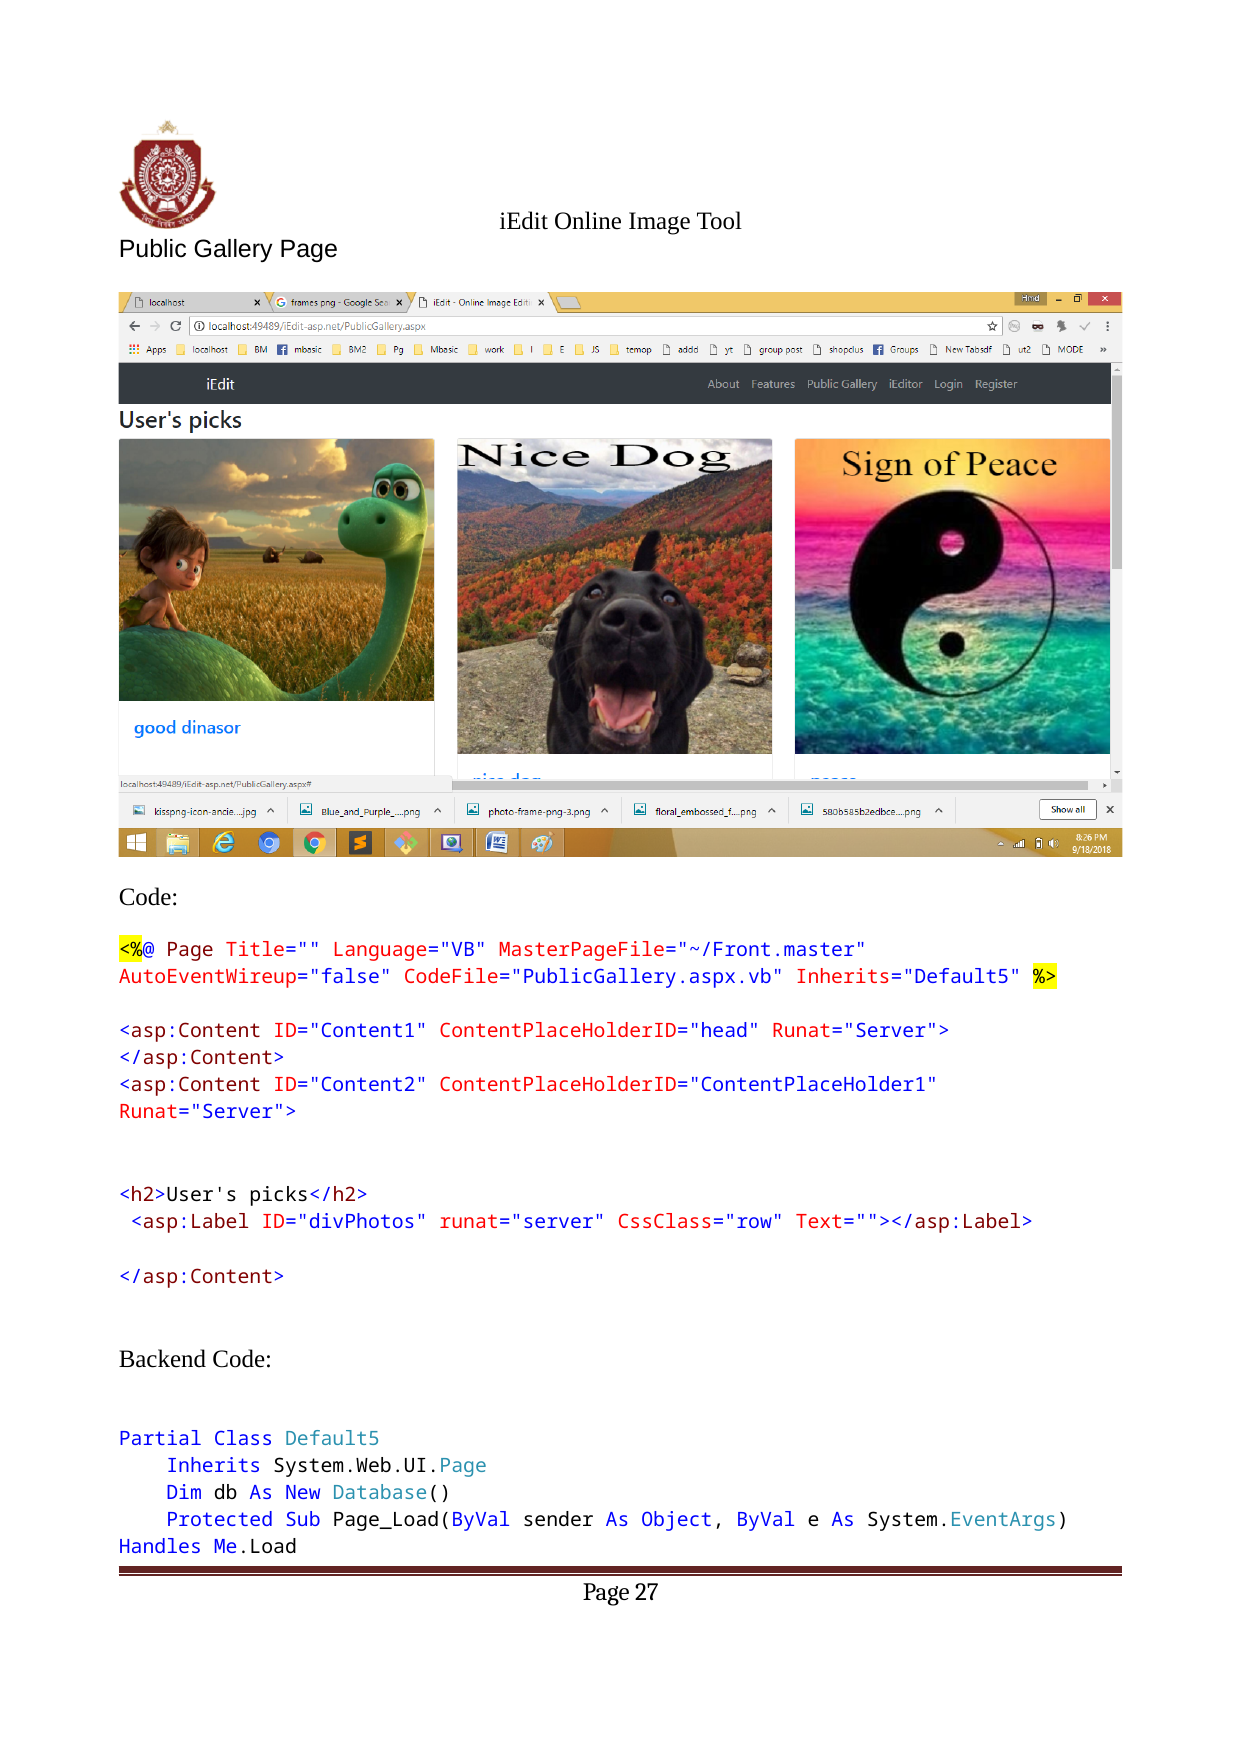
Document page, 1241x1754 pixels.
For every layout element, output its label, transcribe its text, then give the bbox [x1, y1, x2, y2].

picture [118, 292, 1123, 857]
text <%@ Page Title="" Language="VB" MasterPageFile="~/Front.master" AutoEventWireup="false" CodeFile="PublicGallery.aspx.vb" Inherits="Default5" %> [118, 935, 1122, 989]
text <asp:Label ID="divPhotos" runat="server" CssClass="row" Text=""></asp:Label> [118, 1207, 1122, 1234]
text </asp:Content> [118, 1043, 1122, 1070]
picture [118, 118, 224, 229]
text <asp:Content ID="Content1" ContentPlaceHolderID="head" Runat="Server"> [118, 1016, 1122, 1043]
text Protected Sub Page_Load(ByVal sender As Object, ByVal e As System.EventArgs) Handles Me.Load [118, 1505, 1122, 1559]
text Public Gallery Page [118, 234, 1122, 263]
text Inherits System.Web.UI.Page [118, 1451, 1122, 1478]
text <h2>User's picks</h2> [118, 1180, 1122, 1207]
text </asp:Content> [118, 1263, 1122, 1290]
text Code: [118, 882, 1122, 910]
text Dim db As New Database() [118, 1478, 1122, 1505]
text Backend Code: [118, 1344, 1122, 1372]
text Partial Class Default5 [118, 1424, 1122, 1451]
text <asp:Content ID="Content2" ContentPlaceHolderID="ContentPlaceHolder1" Runat="Server"> [118, 1070, 1122, 1124]
